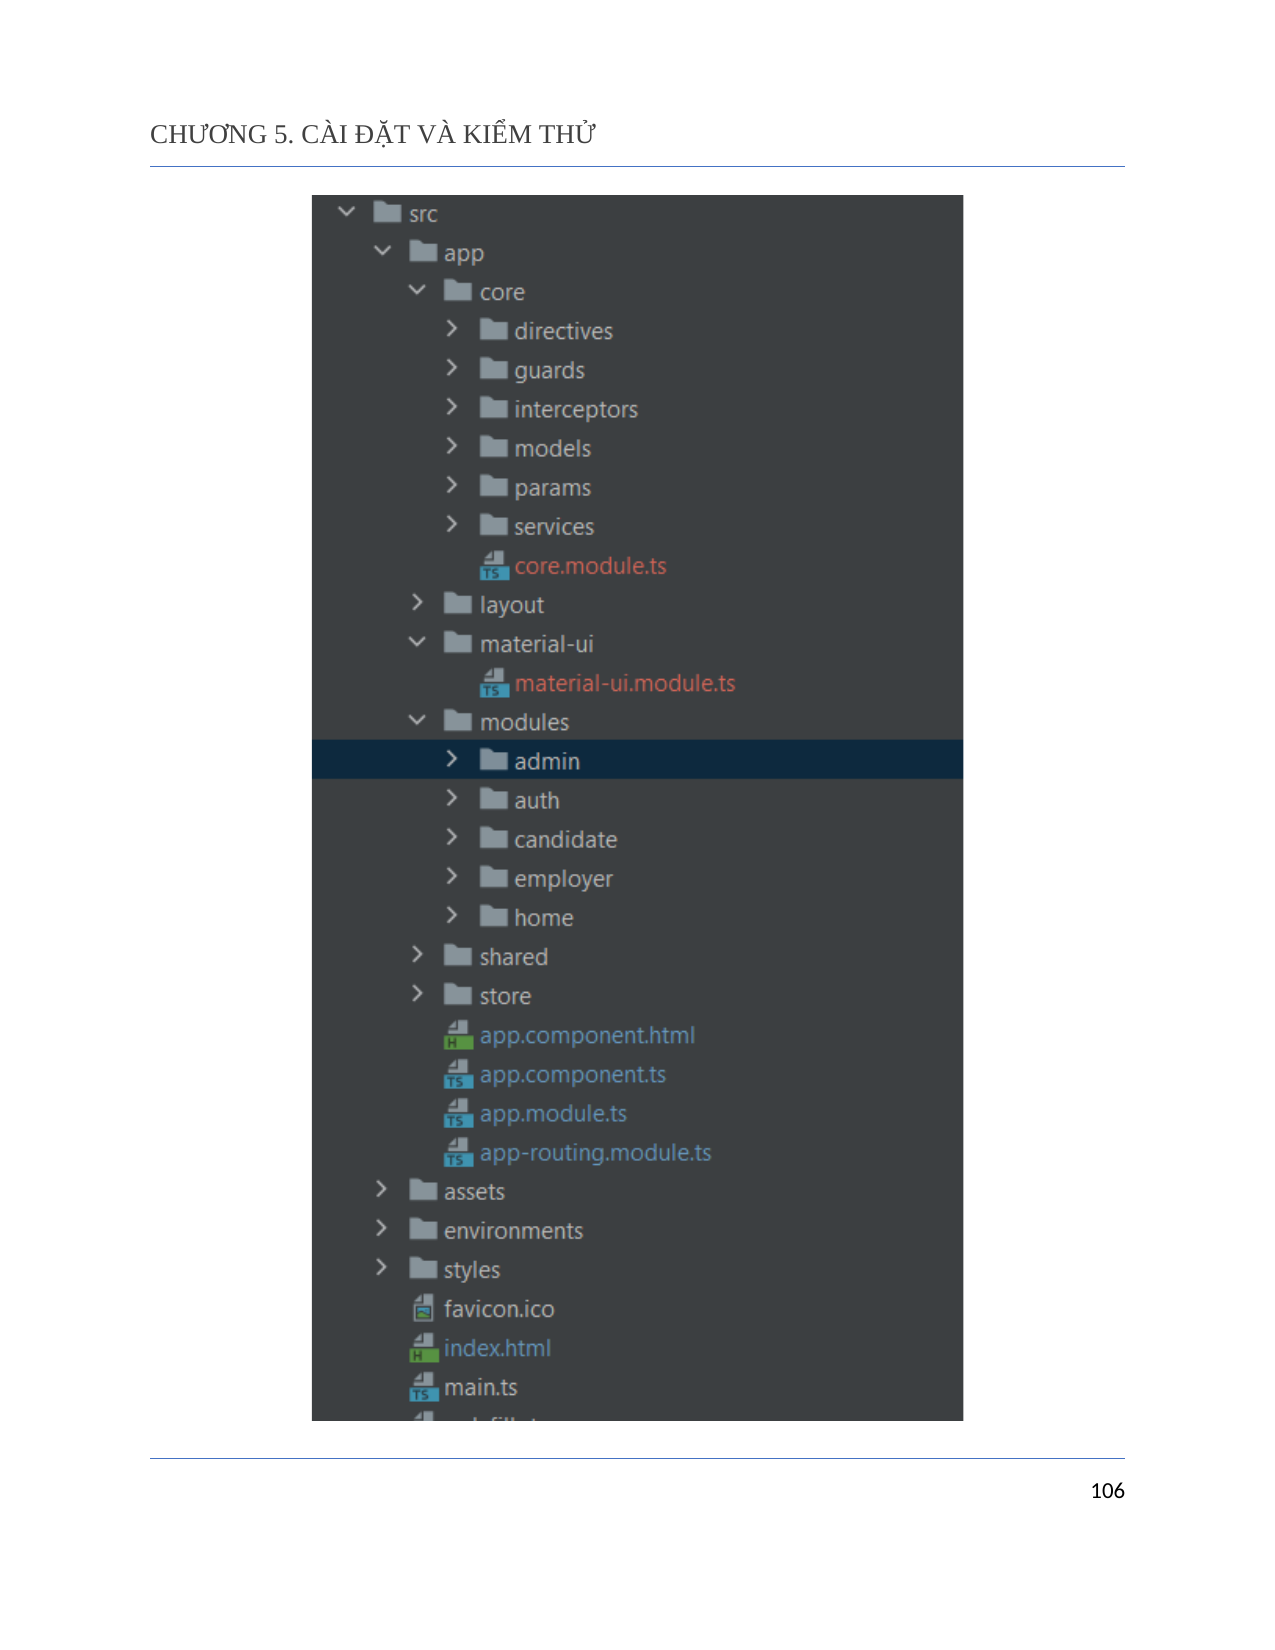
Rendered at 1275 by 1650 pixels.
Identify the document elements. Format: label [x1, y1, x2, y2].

picture [311, 195, 964, 1421]
